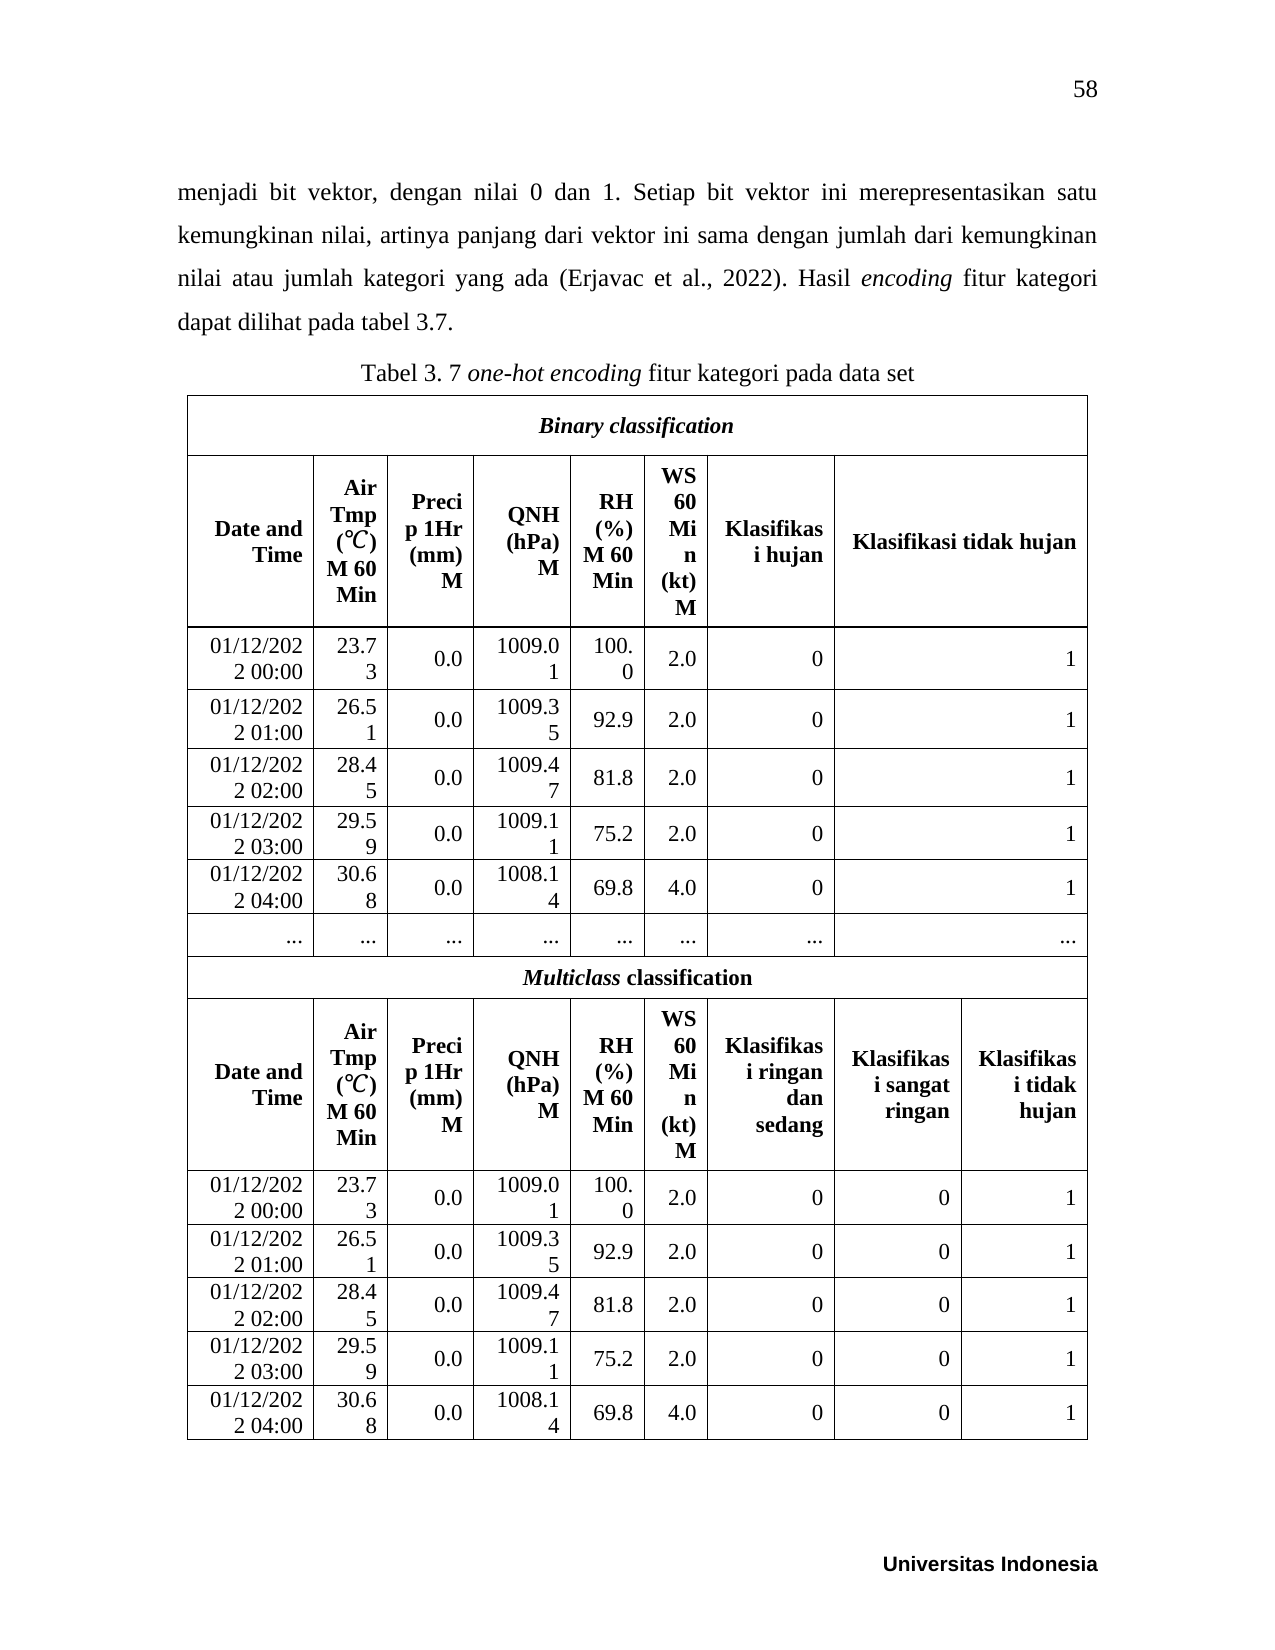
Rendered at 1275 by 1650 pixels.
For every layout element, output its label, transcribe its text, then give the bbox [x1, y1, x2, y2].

table_cell RH (%) M 60 Min [571, 999, 644, 1170]
table_cell ... [708, 914, 834, 956]
table_cell 01/12/2022 02:00 [188, 749, 313, 806]
table_cell 1009.47 [474, 749, 570, 806]
table_cell 1 [962, 1386, 1087, 1438]
table_cell 26.51 [314, 690, 387, 748]
table_cell 0 [835, 1386, 961, 1438]
table_cell ... [474, 914, 570, 956]
table_cell 29.59 [314, 807, 387, 859]
table_cell 30.68 [314, 1386, 387, 1438]
table_cell 30.68 [314, 860, 387, 913]
table_cell 0 [708, 1278, 834, 1331]
table_cell Precip 1Hr (mm) M [388, 456, 473, 626]
table_cell ... [188, 914, 313, 956]
table_cell Date and Time [188, 456, 313, 626]
table_cell 28.45 [314, 749, 387, 806]
table_cell 1 [835, 690, 1087, 748]
table_cell 1008.14 [474, 860, 570, 913]
table_cell 100.0 [571, 628, 644, 689]
table_cell Date and Time [188, 999, 313, 1170]
table_cell 1009.11 [474, 1332, 570, 1385]
table_cell 23.73 [314, 1171, 387, 1223]
table_cell 0 [708, 1225, 834, 1277]
table_cell 0 [708, 690, 834, 748]
table_cell 01/12/2022 02:00 [188, 1278, 313, 1331]
table_header Binary classification [188, 396, 1087, 454]
table_cell 0 [835, 1332, 961, 1385]
table_cell 75.2 [571, 1332, 644, 1385]
table_cell 1009.35 [474, 690, 570, 748]
table_cell 1 [962, 1171, 1087, 1223]
table_cell 1009.01 [474, 628, 570, 689]
table_cell 01/12/2022 01:00 [188, 1225, 313, 1277]
table_cell 23.73 [314, 628, 387, 689]
table_cell 2.0 [645, 1225, 707, 1277]
table_cell 0.0 [388, 860, 473, 913]
table_cell 4.0 [645, 860, 707, 913]
table_cell Klasifikasi tidak hujan [835, 456, 1087, 626]
table_cell 0.0 [388, 1386, 473, 1438]
table_cell 0.0 [388, 807, 473, 859]
table_cell ... [388, 914, 473, 956]
table_cell WS 60 Min (kt) M [645, 456, 707, 626]
table_cell 1 [962, 1332, 1087, 1385]
table_cell ... [645, 914, 707, 956]
table_cell 2.0 [645, 749, 707, 806]
table_cell WS 60 Min (kt) M [645, 999, 707, 1170]
table_cell 0 [835, 1225, 961, 1277]
table_cell 2.0 [645, 1332, 707, 1385]
table_cell ... [835, 914, 1087, 956]
table_cell 2.0 [645, 690, 707, 748]
table_cell 0.0 [388, 1278, 473, 1331]
table_cell 0 [708, 807, 834, 859]
text Tabel 3. 7 one-hot encoding fitur kategori pada data set [177, 358, 1098, 387]
table_cell 0 [708, 860, 834, 913]
table_cell 1009.01 [474, 1171, 570, 1223]
table_cell 0 [708, 1386, 834, 1438]
table_cell 69.8 [571, 1386, 644, 1438]
table_cell 0.0 [388, 628, 473, 689]
table_cell 01/12/2022 00:00 [188, 1171, 313, 1223]
table_cell Precip 1Hr (mm) M [388, 999, 473, 1170]
table_cell 1 [962, 1278, 1087, 1331]
table_cell 92.9 [571, 690, 644, 748]
table_cell 01/12/2022 03:00 [188, 807, 313, 859]
table_cell Air Tmp () M 60 Min [314, 456, 387, 626]
table_cell 1008.14 [474, 1386, 570, 1438]
table_cell 0 [708, 749, 834, 806]
table_cell 81.8 [571, 749, 644, 806]
table_cell 1009.35 [474, 1225, 570, 1277]
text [177, 177, 1098, 335]
table_cell 0 [835, 1171, 961, 1223]
table_cell Klasifikasi sangat ringan [835, 999, 961, 1170]
table_cell 01/12/2022 00:00 [188, 628, 313, 689]
table_cell 0 [708, 1171, 834, 1223]
table_cell 1 [835, 807, 1087, 859]
table_cell 92.9 [571, 1225, 644, 1277]
table_cell ... [571, 914, 644, 956]
table_cell 0 [835, 1278, 961, 1331]
table_cell 1 [835, 860, 1087, 913]
table_cell QNH (hPa) M [474, 456, 570, 626]
table_cell 28.45 [314, 1278, 387, 1331]
table_cell Air Tmp () M 60 Min [314, 999, 387, 1170]
table_cell 0.0 [388, 749, 473, 806]
table_cell 2.0 [645, 1171, 707, 1223]
table_cell 2.0 [645, 1278, 707, 1331]
table_cell 0.0 [388, 1332, 473, 1385]
table_cell 75.2 [571, 807, 644, 859]
table_cell 1009.47 [474, 1278, 570, 1331]
table_cell 2.0 [645, 807, 707, 859]
table_cell ... [314, 914, 387, 956]
table_cell 01/12/2022 04:00 [188, 1386, 313, 1438]
table_cell RH (%) M 60 Min [571, 456, 644, 626]
table_cell 0.0 [388, 690, 473, 748]
table_cell 1 [835, 749, 1087, 806]
table_cell 0.0 [388, 1225, 473, 1277]
table_cell 81.8 [571, 1278, 644, 1331]
table_cell Klasifikasi tidak hujan [962, 999, 1087, 1170]
table_cell Klasifikasi hujan [708, 456, 834, 626]
table_cell 2.0 [645, 628, 707, 689]
table_cell 01/12/2022 01:00 [188, 690, 313, 748]
table_cell 1 [835, 628, 1087, 689]
table_cell Multiclass classification [188, 957, 1087, 998]
table_cell 1 [962, 1225, 1087, 1277]
table_cell 0 [708, 628, 834, 689]
table_cell 29.59 [314, 1332, 387, 1385]
table_cell 01/12/2022 03:00 [188, 1332, 313, 1385]
table_cell 100.0 [571, 1171, 644, 1223]
table_cell 69.8 [571, 860, 644, 913]
table_cell 26.51 [314, 1225, 387, 1277]
table_cell 4.0 [645, 1386, 707, 1438]
table_cell QNH (hPa) M [474, 999, 570, 1170]
table_cell 1009.11 [474, 807, 570, 859]
table_cell 0 [708, 1332, 834, 1385]
table_cell 01/12/2022 04:00 [188, 860, 313, 913]
table_cell Klasifikasi ringan dan sedang [708, 999, 834, 1170]
table_cell 0.0 [388, 1171, 473, 1223]
